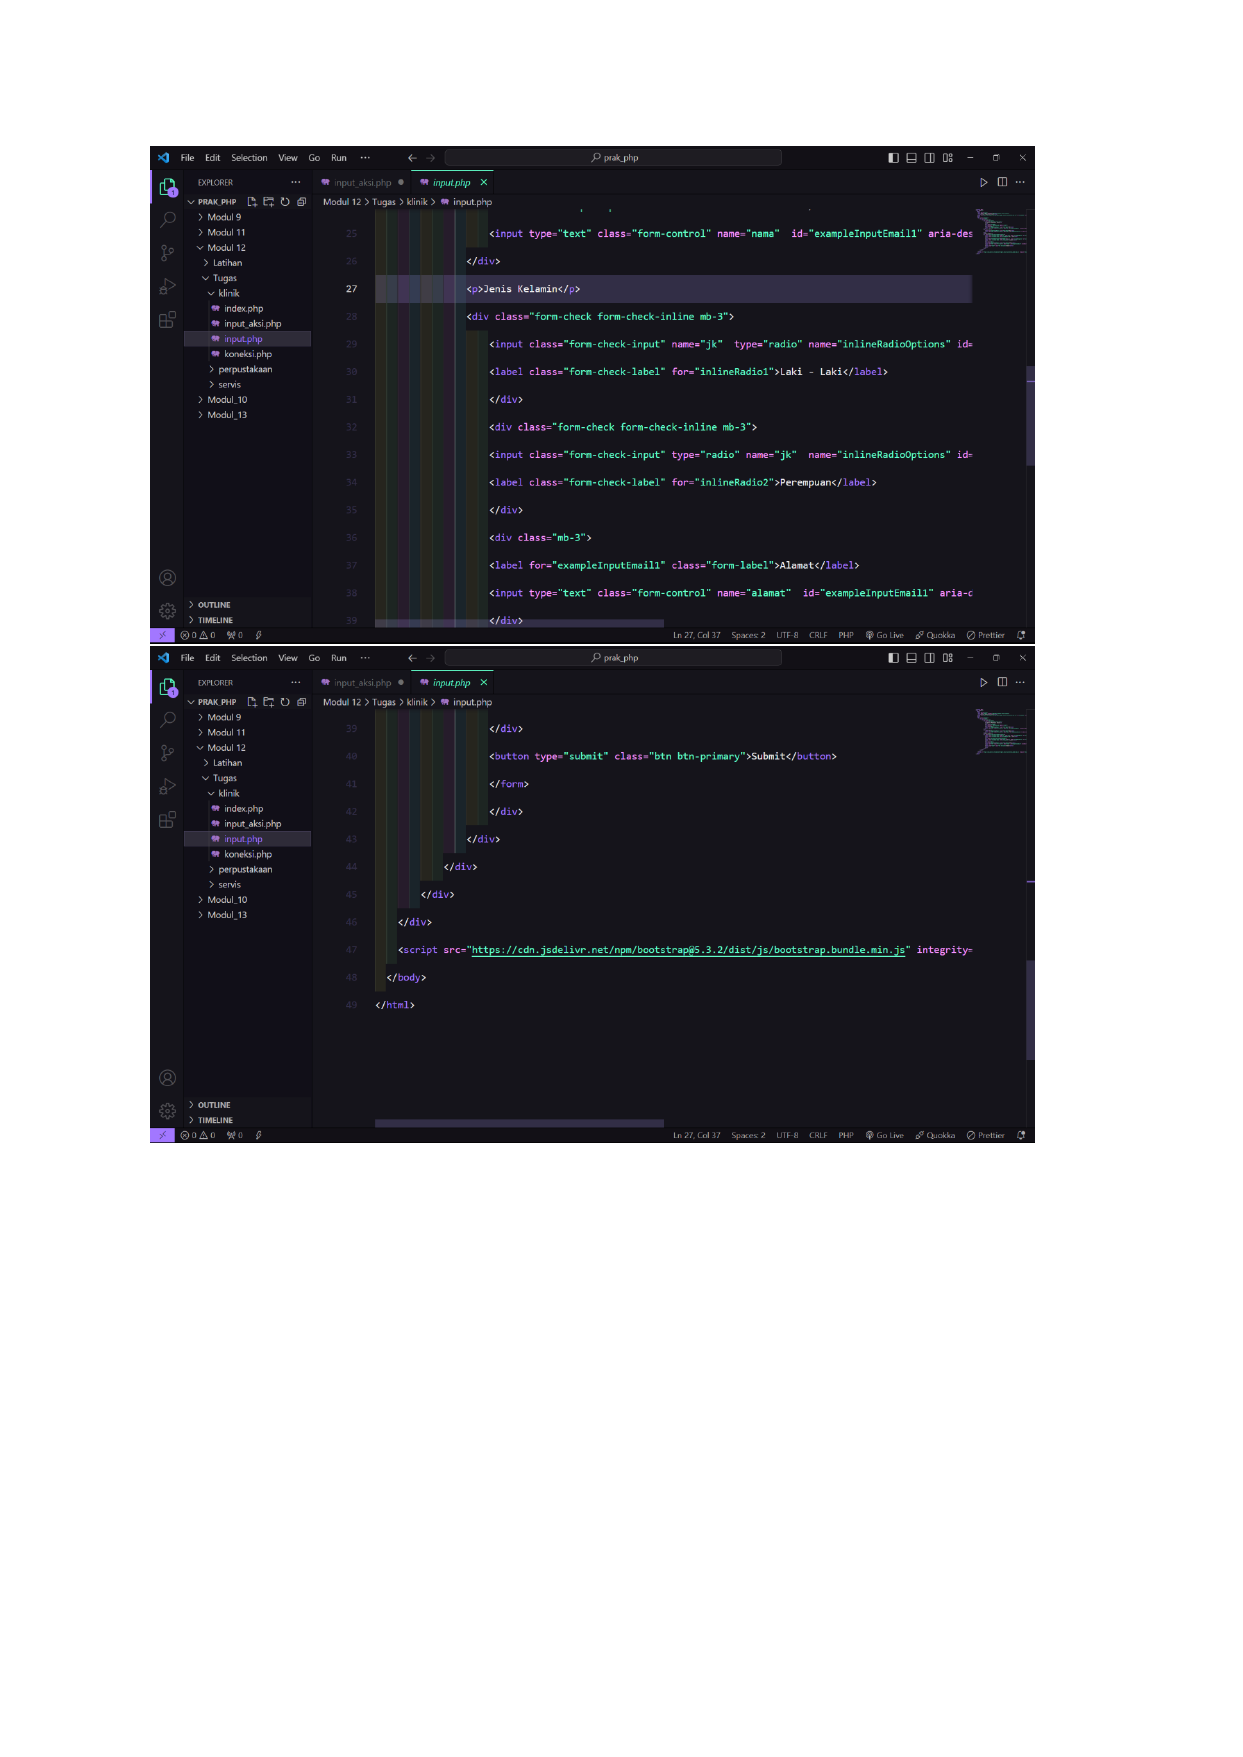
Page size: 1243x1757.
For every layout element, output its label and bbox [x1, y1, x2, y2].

picture [150, 146, 1035, 1143]
